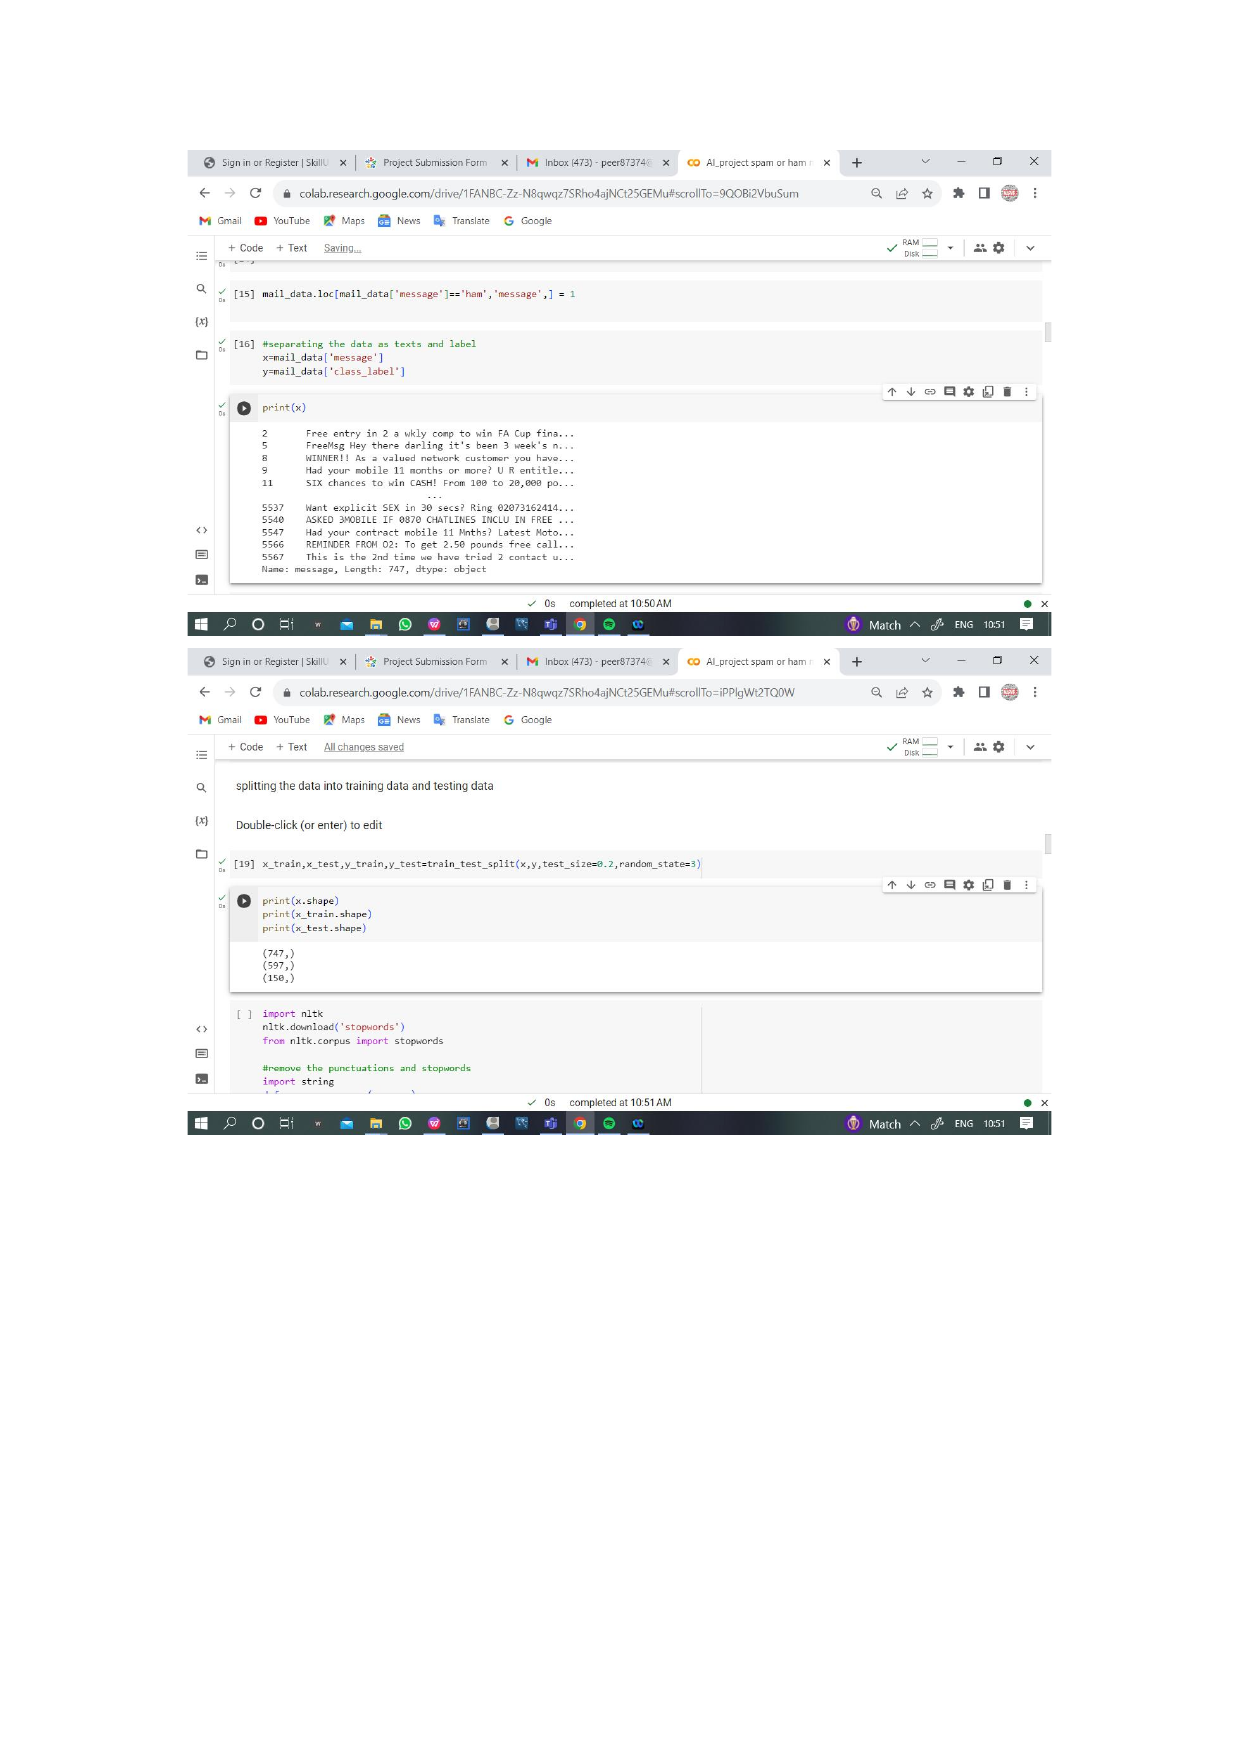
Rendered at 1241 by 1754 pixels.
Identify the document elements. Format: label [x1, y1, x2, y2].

picture [187, 648, 1052, 1135]
picture [187, 150, 1052, 636]
